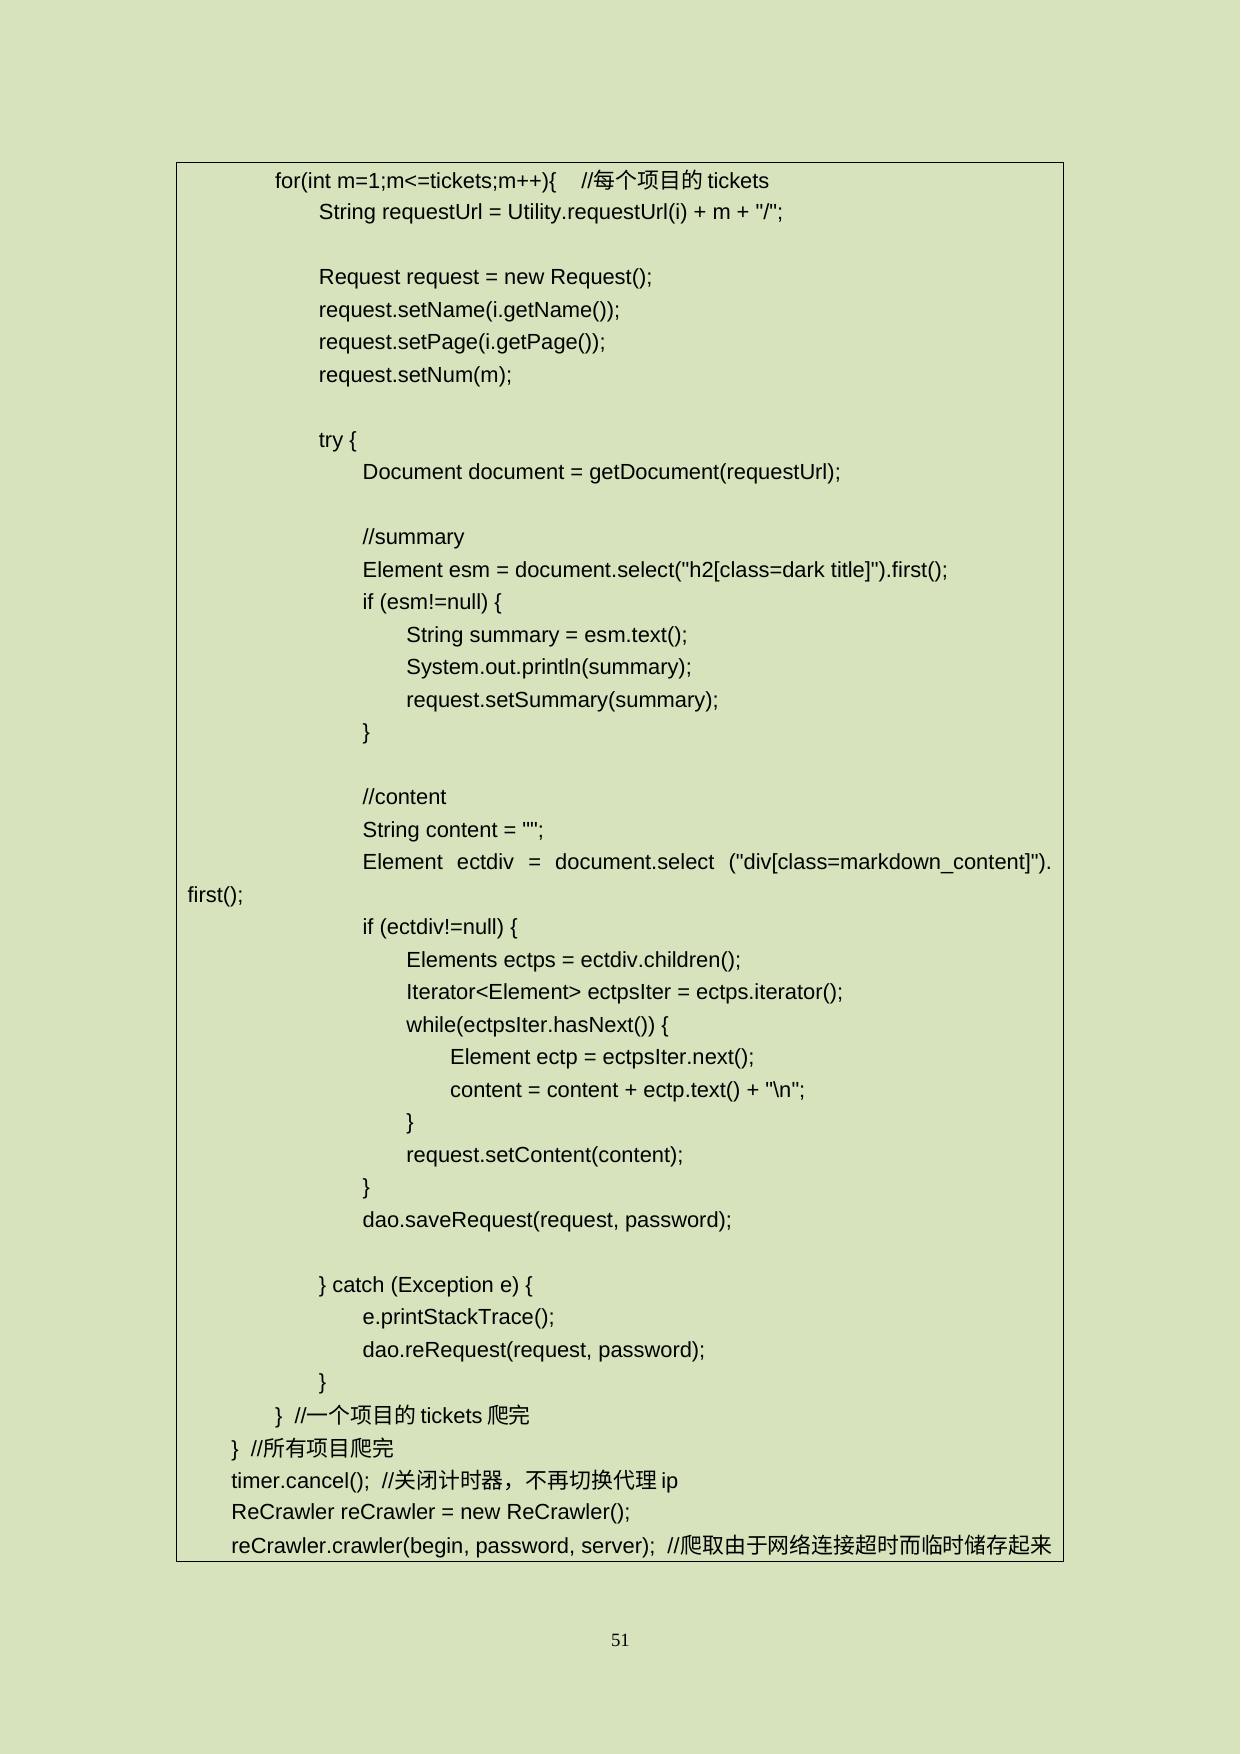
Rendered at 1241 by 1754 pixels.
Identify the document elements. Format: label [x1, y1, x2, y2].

table_header [177, 163, 1063, 1561]
